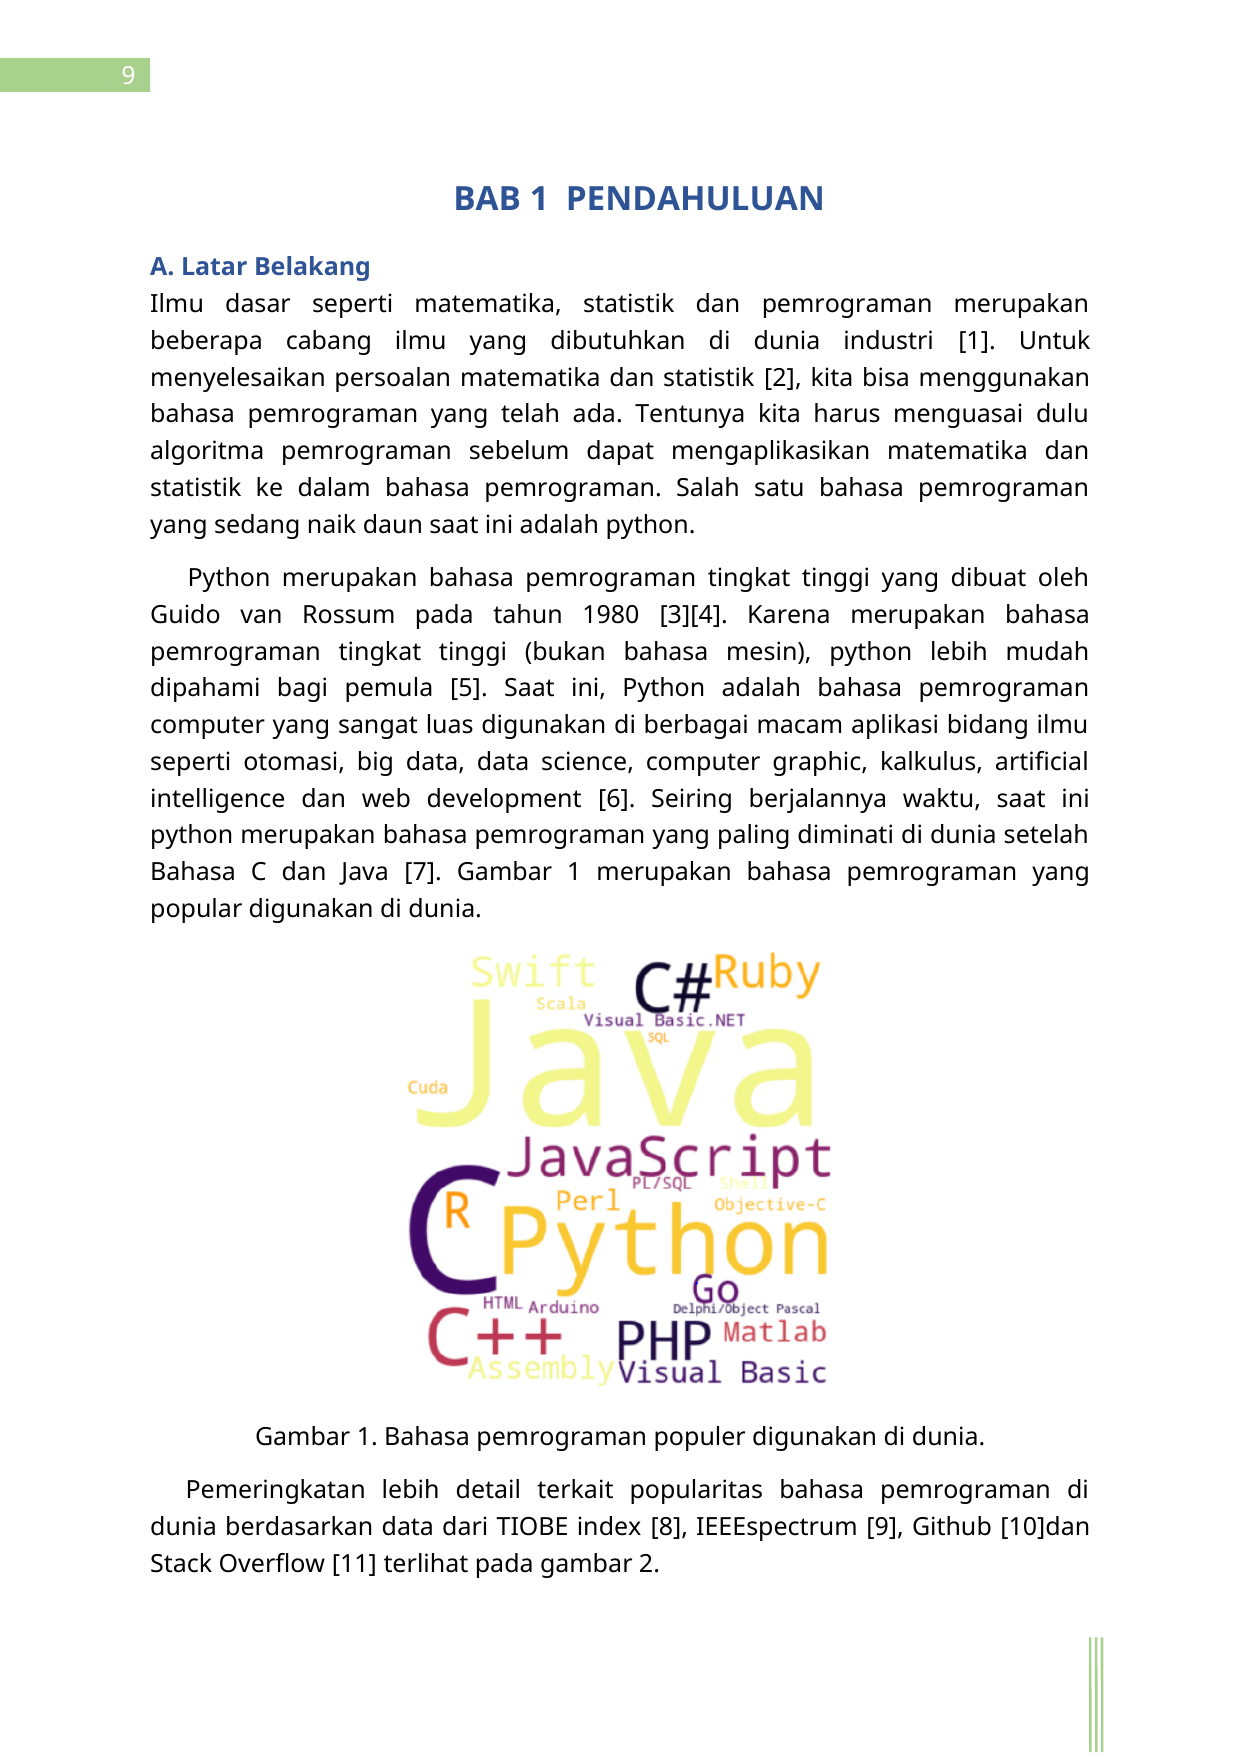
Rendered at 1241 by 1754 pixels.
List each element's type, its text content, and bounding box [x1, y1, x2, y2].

text Pemeringkatan lebih detail terkait popularitas bahasa pemrograman di dunia berdasarkan data dari TIOBE index [8], IEEEspectrum [9], Github [10]dan Stack Overflow [11] terlihat pada gambar 2. [150, 1472, 1090, 1580]
subtitle PENDAHULUAN [187, 175, 1090, 220]
text Ilmu dasar seperti matematika, statistik dan pemrograman merupakan beberapa cabang ilmu yang dibutuhkan di dunia industri [1]. Untuk menyelesaikan persoalan matematika dan statistik [2], kita bisa menggunakan bahasa pemrograman yang telah ada. Tentunya kita harus menguasai dulu algoritma pemrograman sebelum dapat mengaplikasikan matematika dan statistik ke dalam bahasa pemrograman. Salah satu bahasa pemrograman yang sedang naik daun saat ini adalah python. [150, 286, 1090, 540]
subtitle A. Latar Belakang [150, 249, 1090, 283]
picture [391, 944, 849, 1400]
